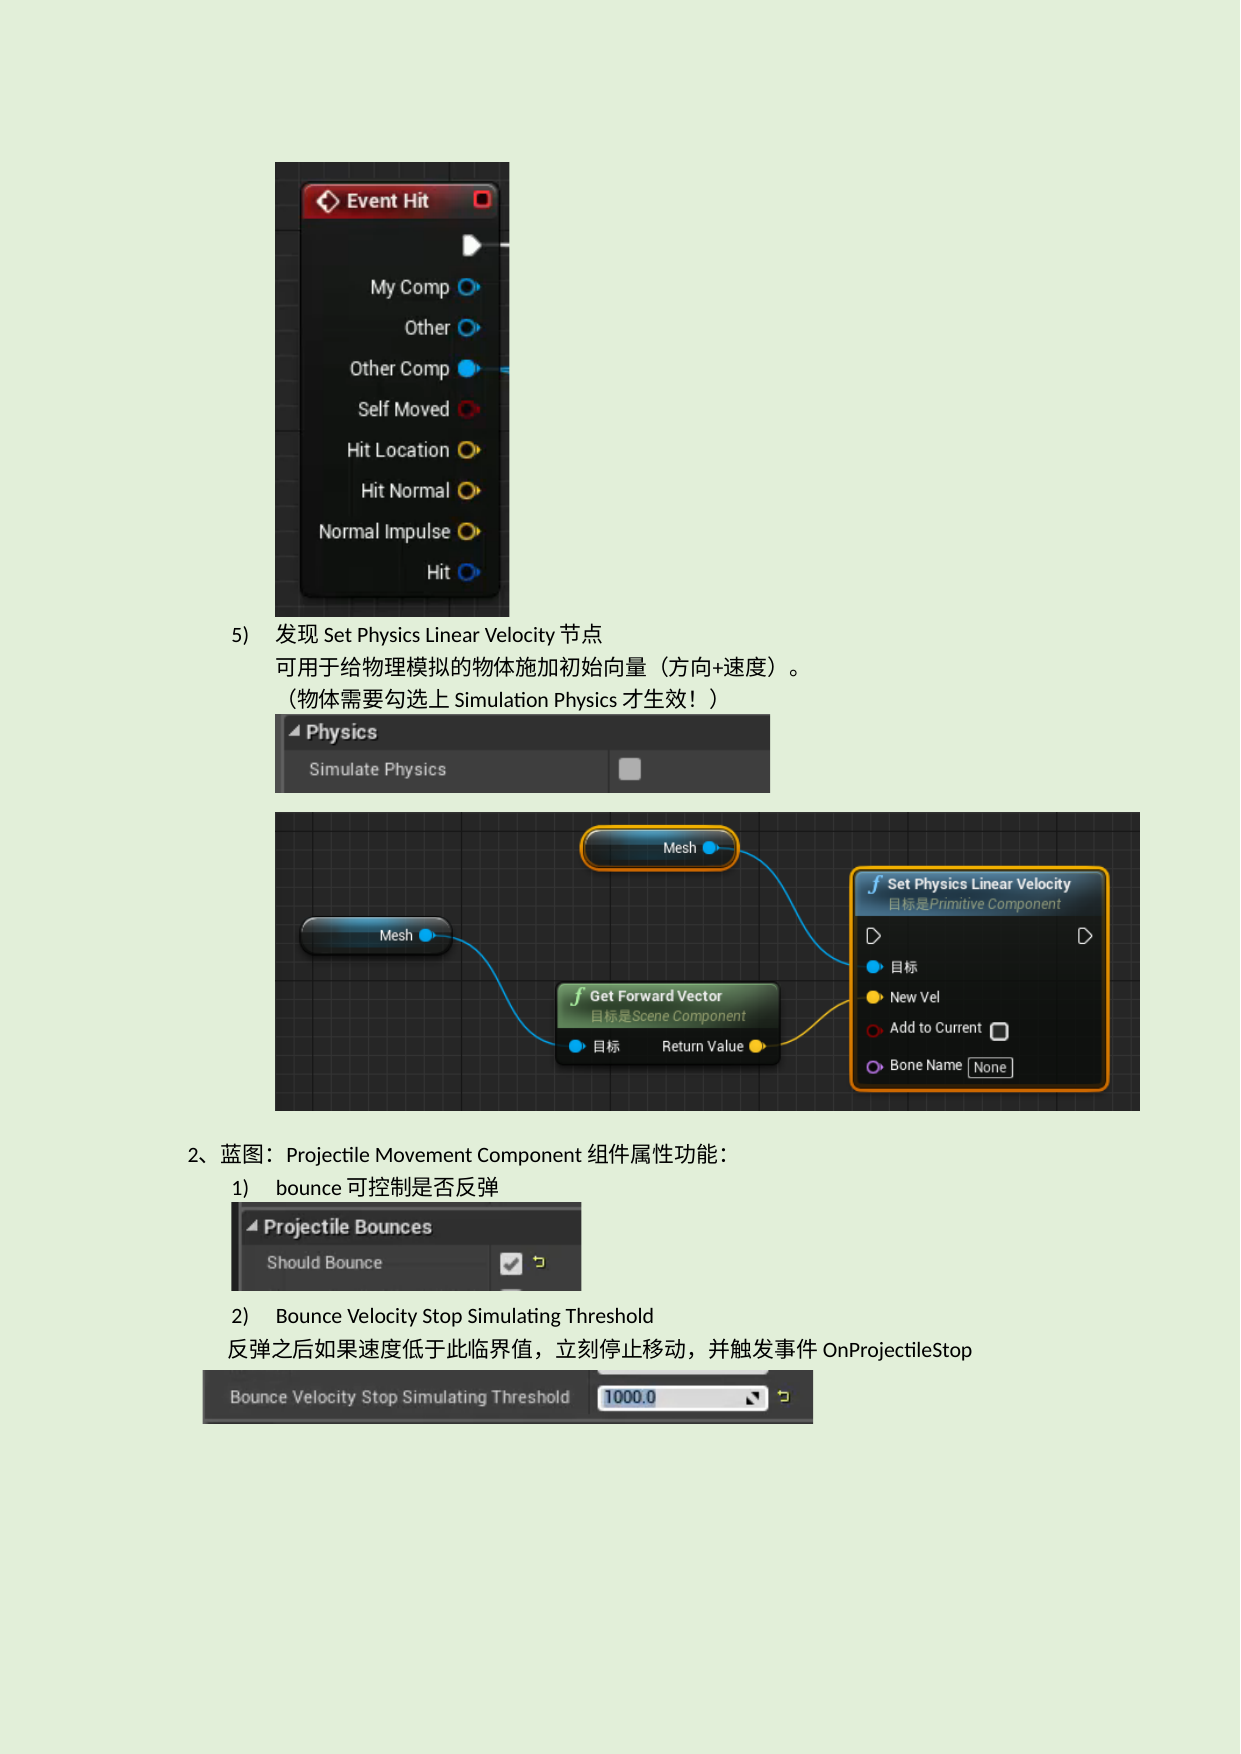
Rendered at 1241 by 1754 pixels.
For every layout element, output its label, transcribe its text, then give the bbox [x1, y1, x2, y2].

list 发现Set Physics Linear Velocity节点 [231, 617, 1053, 649]
picture [275, 714, 771, 793]
picture [275, 812, 1140, 1111]
text （物体需要勾选上Simulation Physics才生效！） [231, 682, 1053, 714]
text 可用于给物理模拟的物体施加初始向量（方向+速度）。 [231, 649, 1053, 682]
picture [231, 1202, 582, 1291]
picture [202, 1370, 814, 1424]
list 蓝图：Projectile Movement Component 组件属性功能： [187, 1137, 1053, 1169]
text 反弹之后如果速度低于此临界值，立刻停止移动，并触发事件 OnProjectileStop [187, 1332, 1053, 1364]
list bounce可控制是否反弹 [231, 1169, 1053, 1202]
picture [275, 162, 510, 617]
list Bounce Velocity Stop Simulating Threshold [231, 1299, 1053, 1332]
